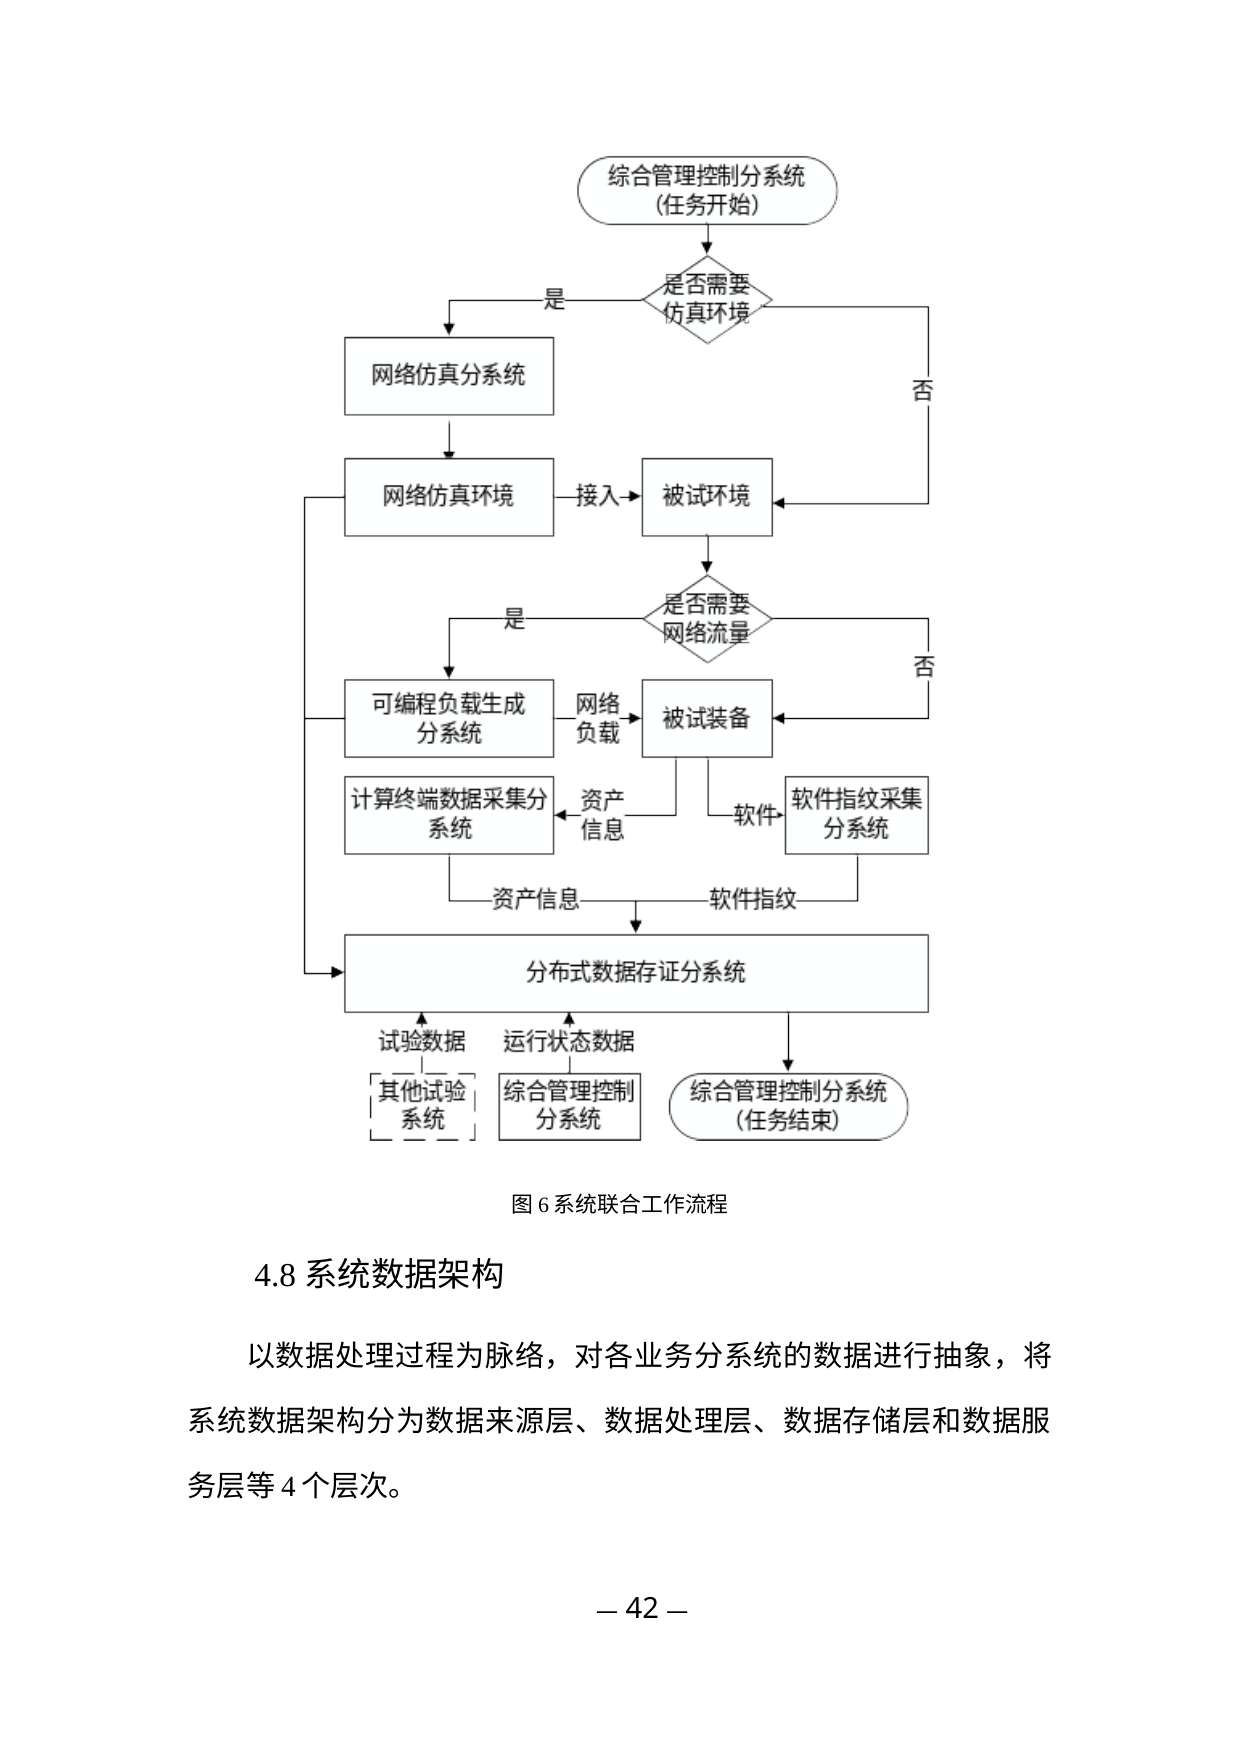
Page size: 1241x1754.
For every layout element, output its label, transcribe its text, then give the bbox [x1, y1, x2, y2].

text 图6 系统联合工作流程 [187, 1186, 1053, 1219]
list 系统数据架构 [254, 1239, 1053, 1304]
text 以数据处理过程为脉络，对各业务分系统的数据进行抽象，将系统数据架构分为数据来源层、数据处理层、数据存储层和数据服务层等4个层次。 [187, 1321, 1053, 1516]
